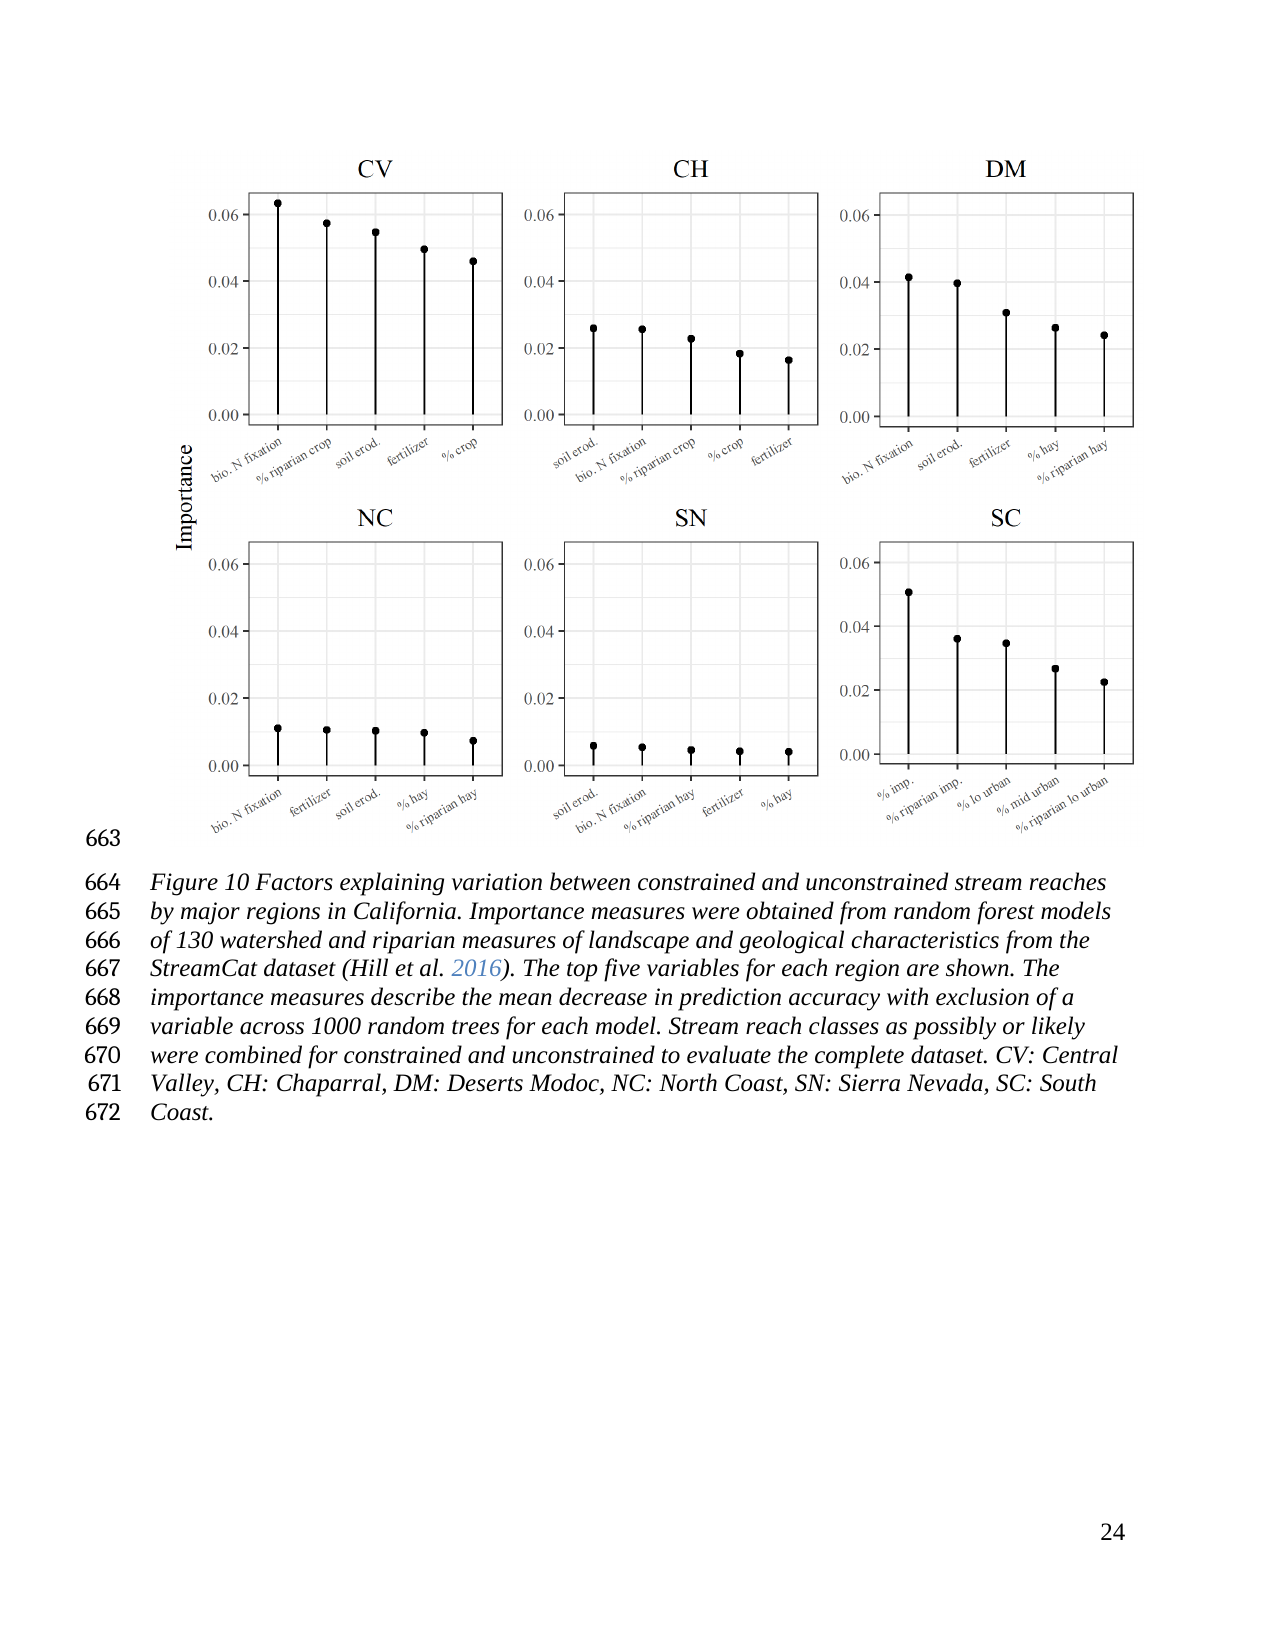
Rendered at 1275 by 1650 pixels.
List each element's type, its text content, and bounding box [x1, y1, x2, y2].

picture [168, 150, 1144, 847]
text Figure 10 Factors explaining variation between constrained and unconstrained stream reaches by major regions in California. Importance measures were obtained from random forest models of 130 watershed and riparian measures of landscape and geological characteristics from the StreamCat dataset (Hill et al. 2016). The top five variables for each region are shown. The importance measures describe the mean decrease in prediction accuracy with exclusion of a variable across 1000 random trees for each model. Stream reach classes as possibly or likely were combined for constrained and unconstrained to evaluate the complete dataset. CV: Central Valley, CH: Chaparral, DM: Deserts Modoc, NC: North Coast, SN: Sierra Nevada, SC: South Coast. [150, 867, 1125, 1126]
